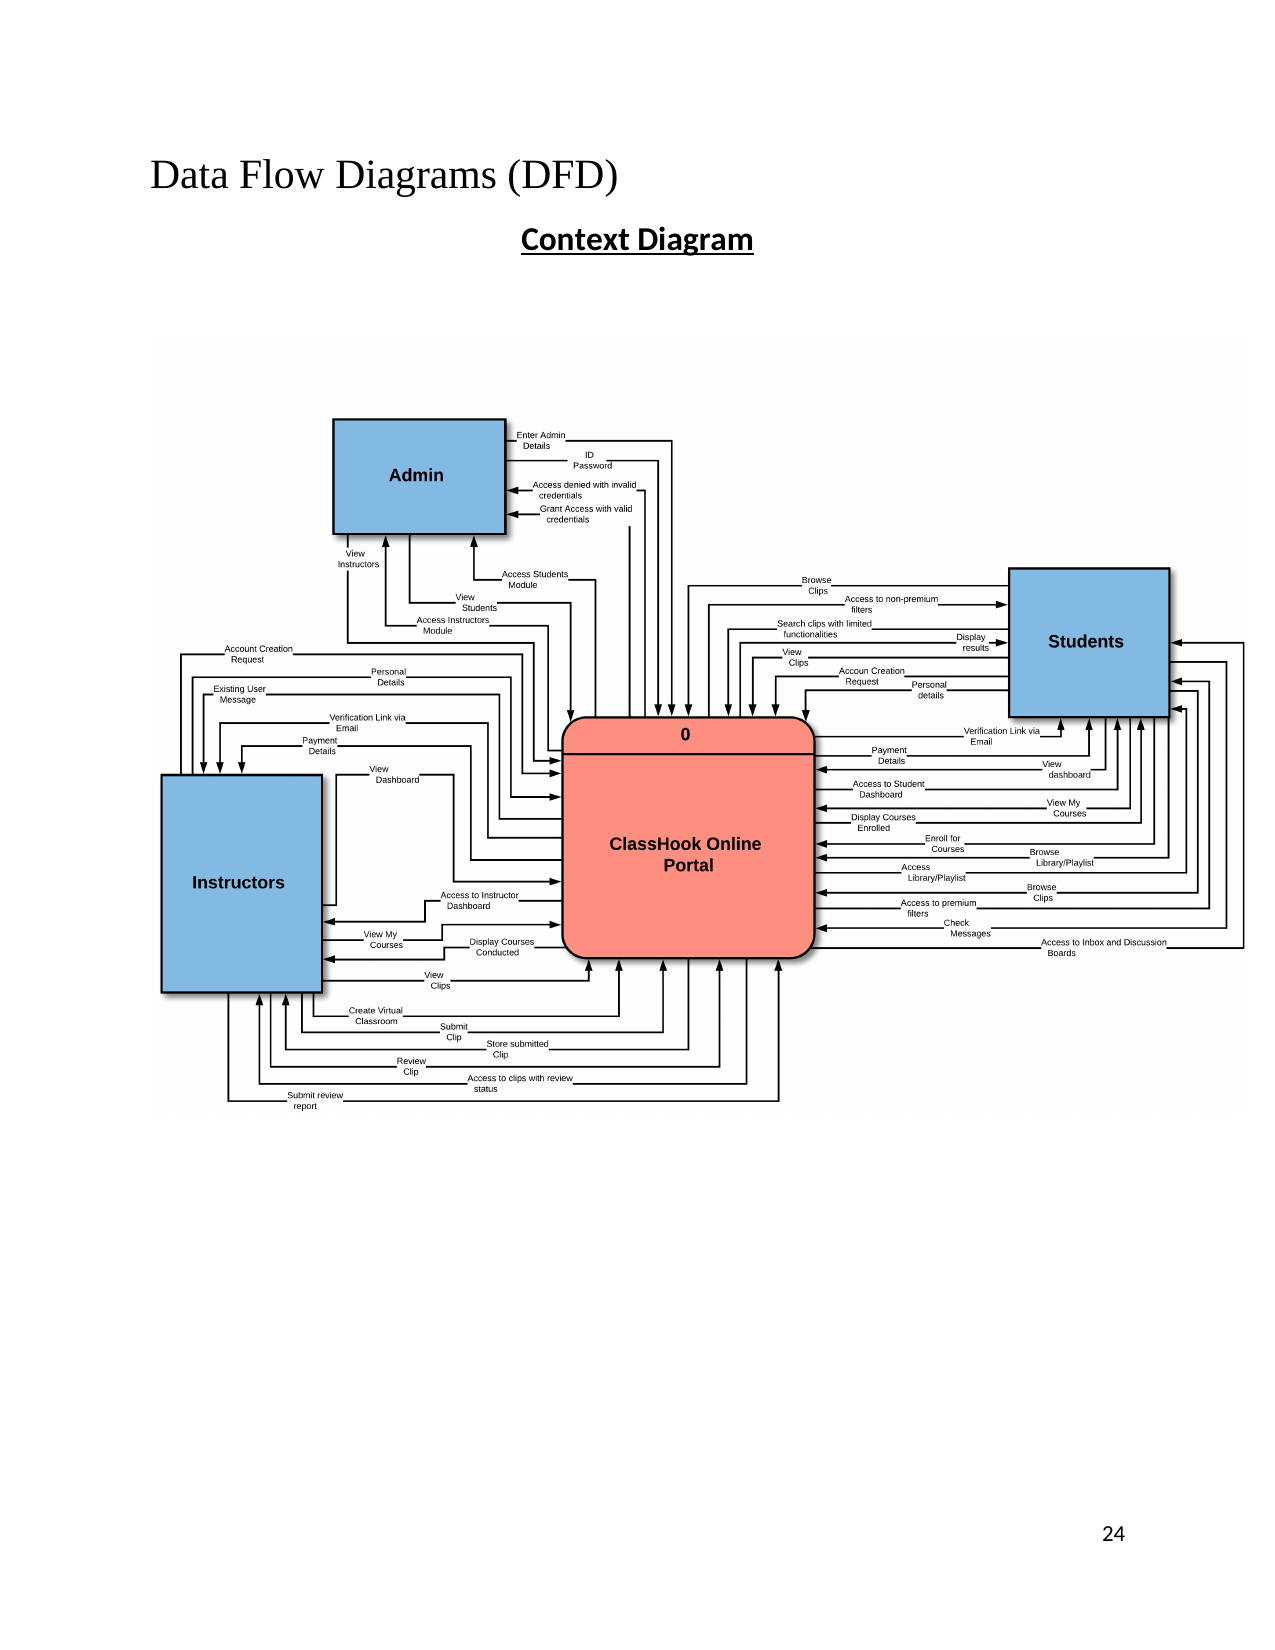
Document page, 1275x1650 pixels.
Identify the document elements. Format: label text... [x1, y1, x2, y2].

picture [150, 339, 1247, 1116]
text Context Diagram [150, 218, 1125, 259]
text Data Flow Diagrams (DFD) [150, 150, 1125, 198]
